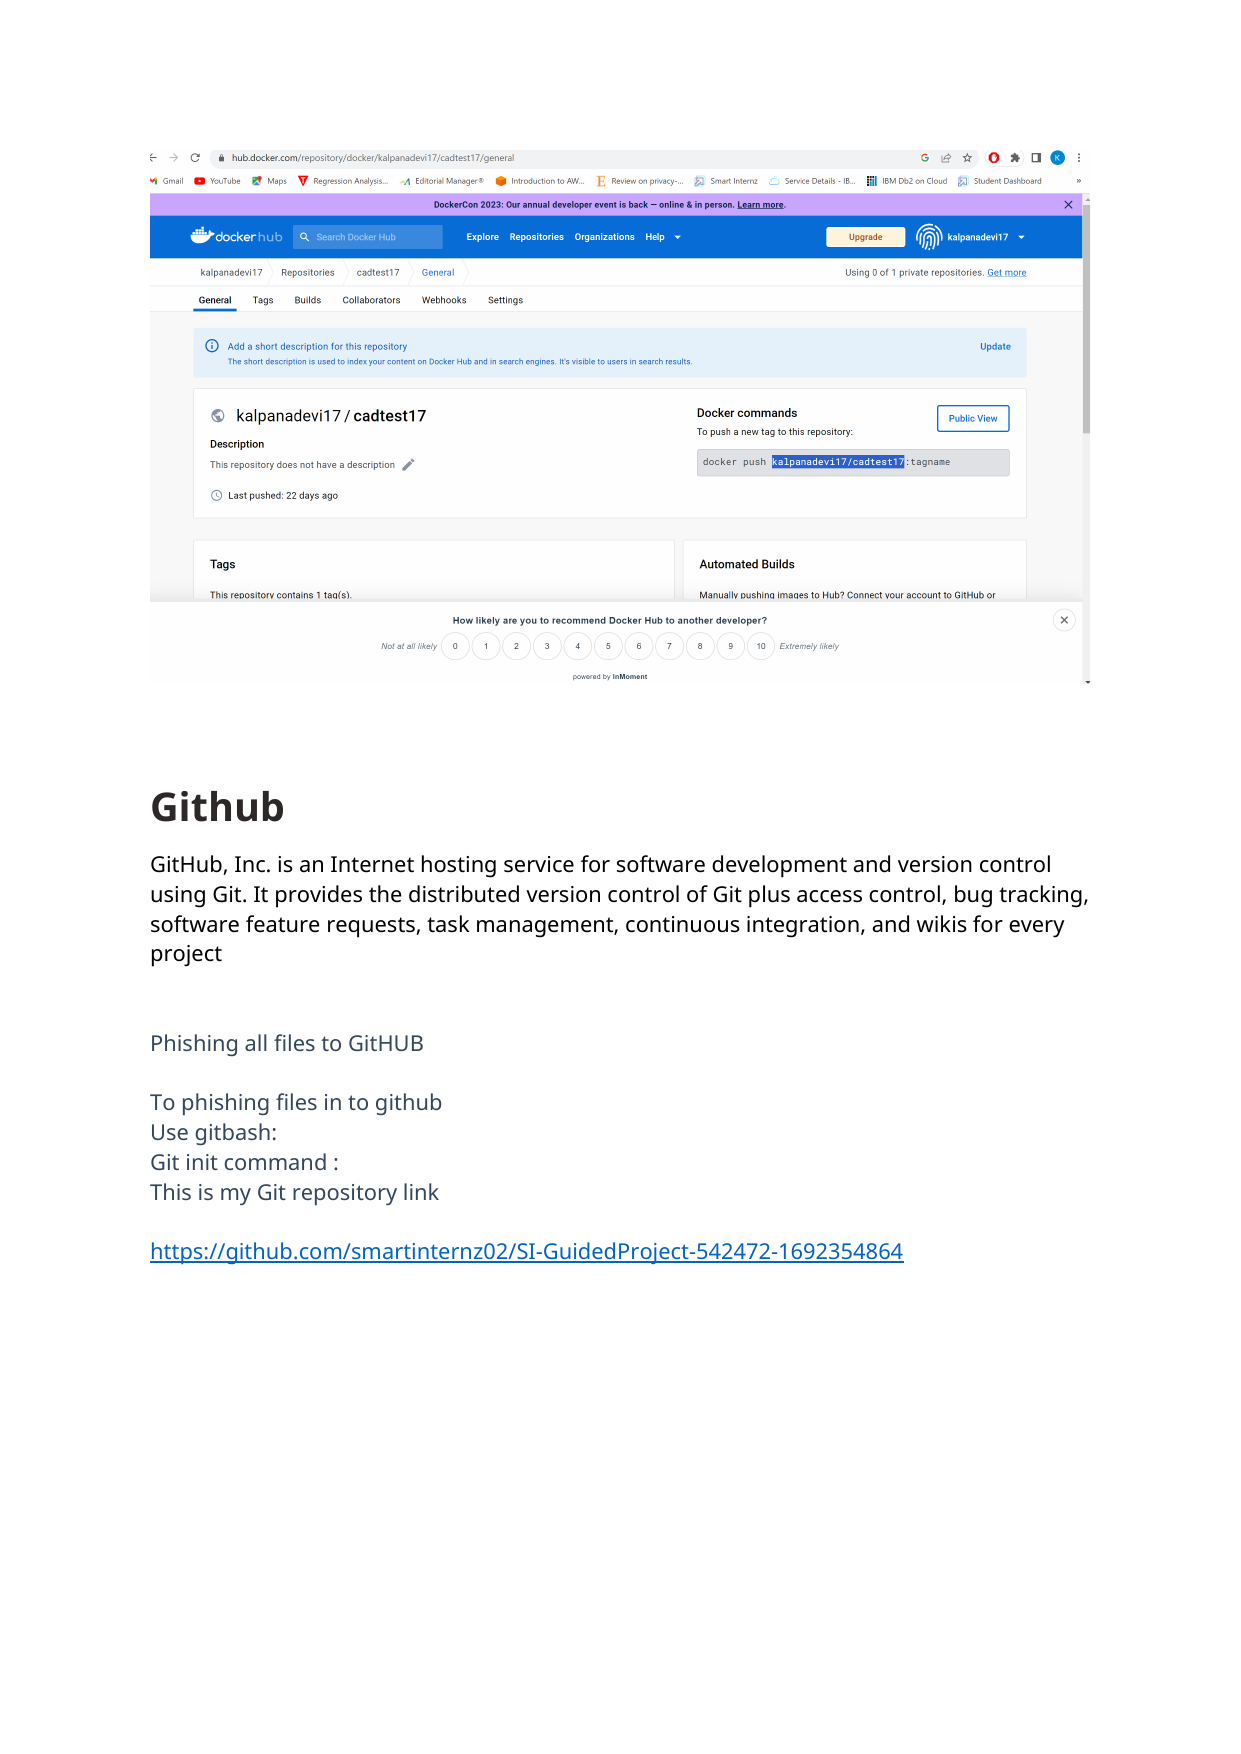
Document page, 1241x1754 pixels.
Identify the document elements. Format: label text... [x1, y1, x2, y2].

text This is my Git repository link [150, 1177, 1090, 1206]
text GitHub, Inc. is an Internet hosting service for software development and version control using Git. It provides the distributed version control of Git plus access control, bug tracking, software feature requests, task management, continuous integration, and wikis for every project [150, 849, 1090, 968]
text https://github.com/smartinternz02/SI-GuidedProject-542472-1692354864 [150, 1236, 1090, 1266]
text To phishing files in to github [150, 1087, 1090, 1117]
text Git init command : [150, 1147, 1090, 1177]
text Use gitbash: [150, 1117, 1090, 1147]
text Github [150, 774, 1090, 833]
picture [150, 150, 1091, 684]
text Phishing all files to GitHUB [150, 1028, 1090, 1057]
